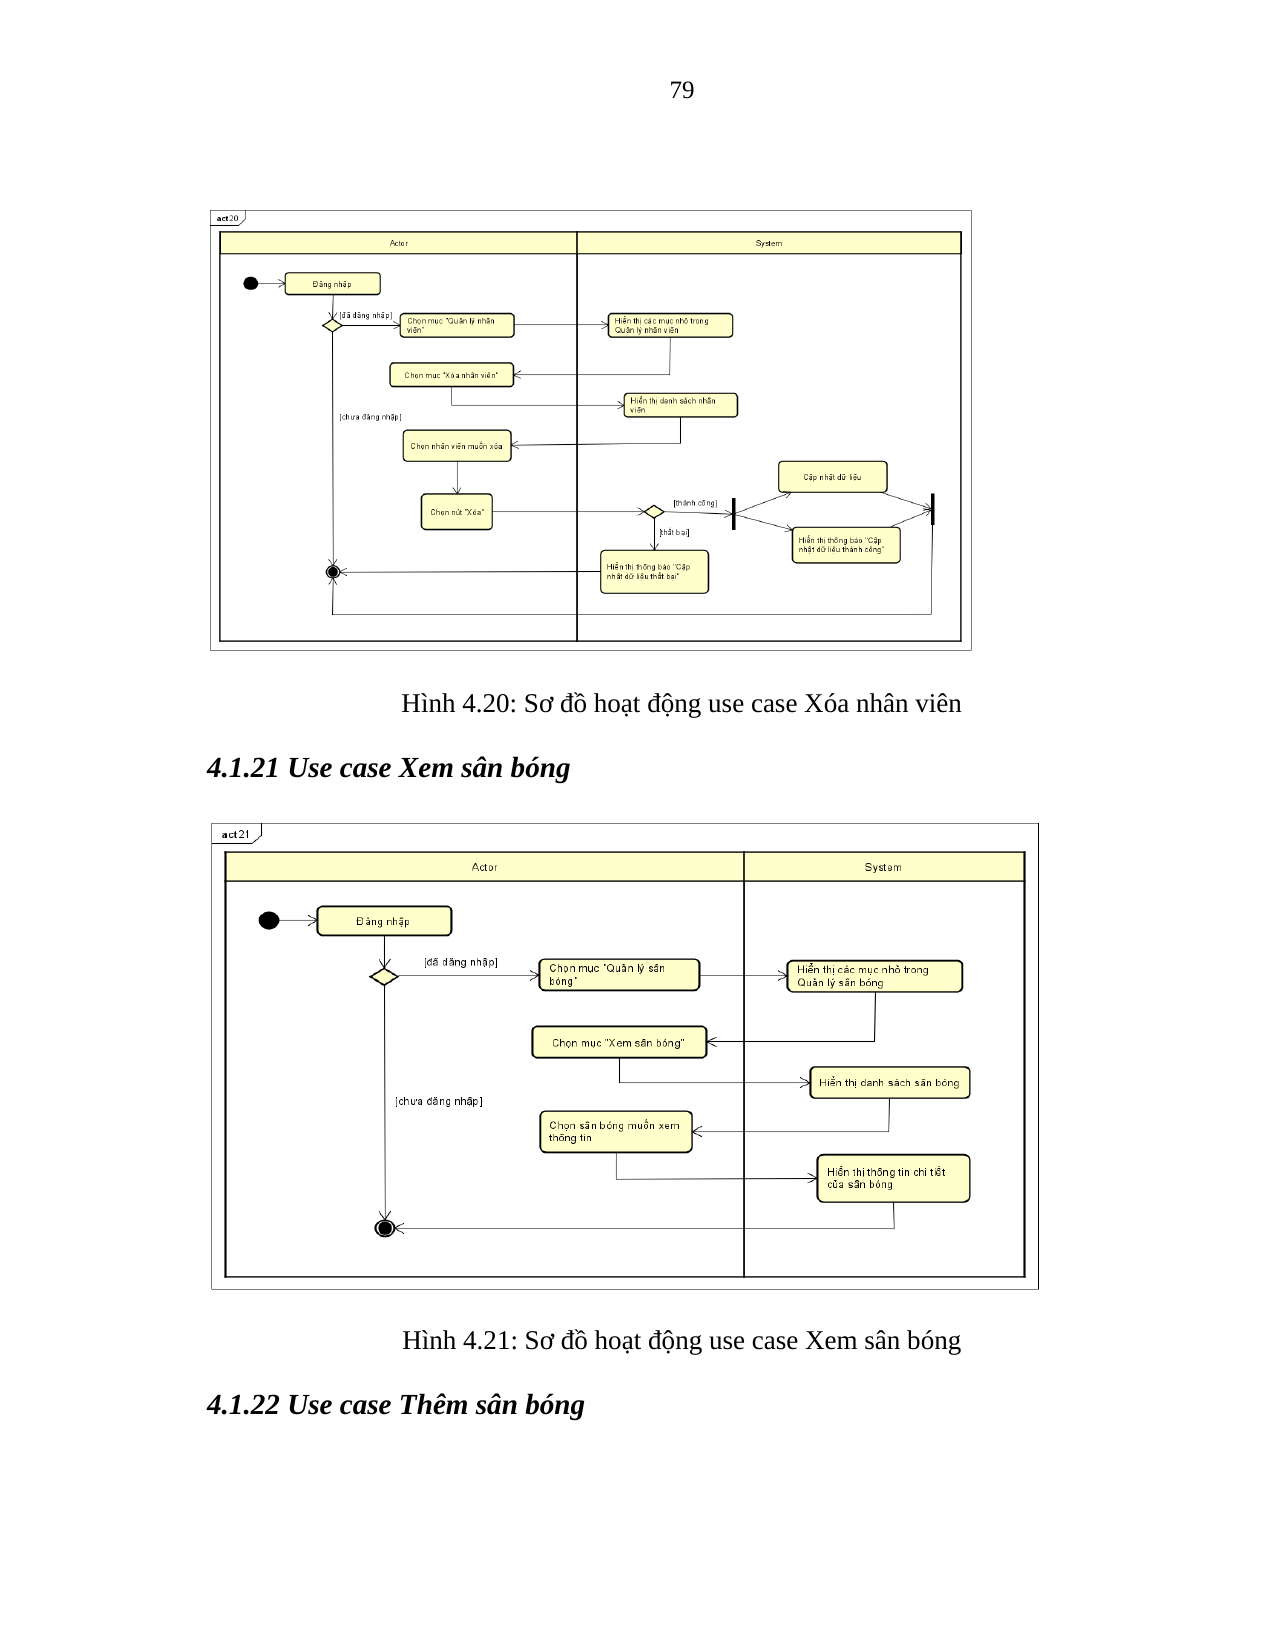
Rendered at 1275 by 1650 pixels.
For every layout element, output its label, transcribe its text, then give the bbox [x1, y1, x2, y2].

text Hình 4.21: Sơ đồ hoạt động use case Xem sân bóng [207, 1324, 1157, 1355]
text Hình 4.20: Sơ đồ hoạt động use case Xóa nhân viên [207, 687, 1157, 718]
text 4.1.22 Use case Thêm sân bóng [207, 1387, 1157, 1421]
picture [206, 817, 1045, 1293]
text 4.1.21 Use case Xem sân bóng [207, 750, 1157, 784]
picture [206, 206, 976, 656]
